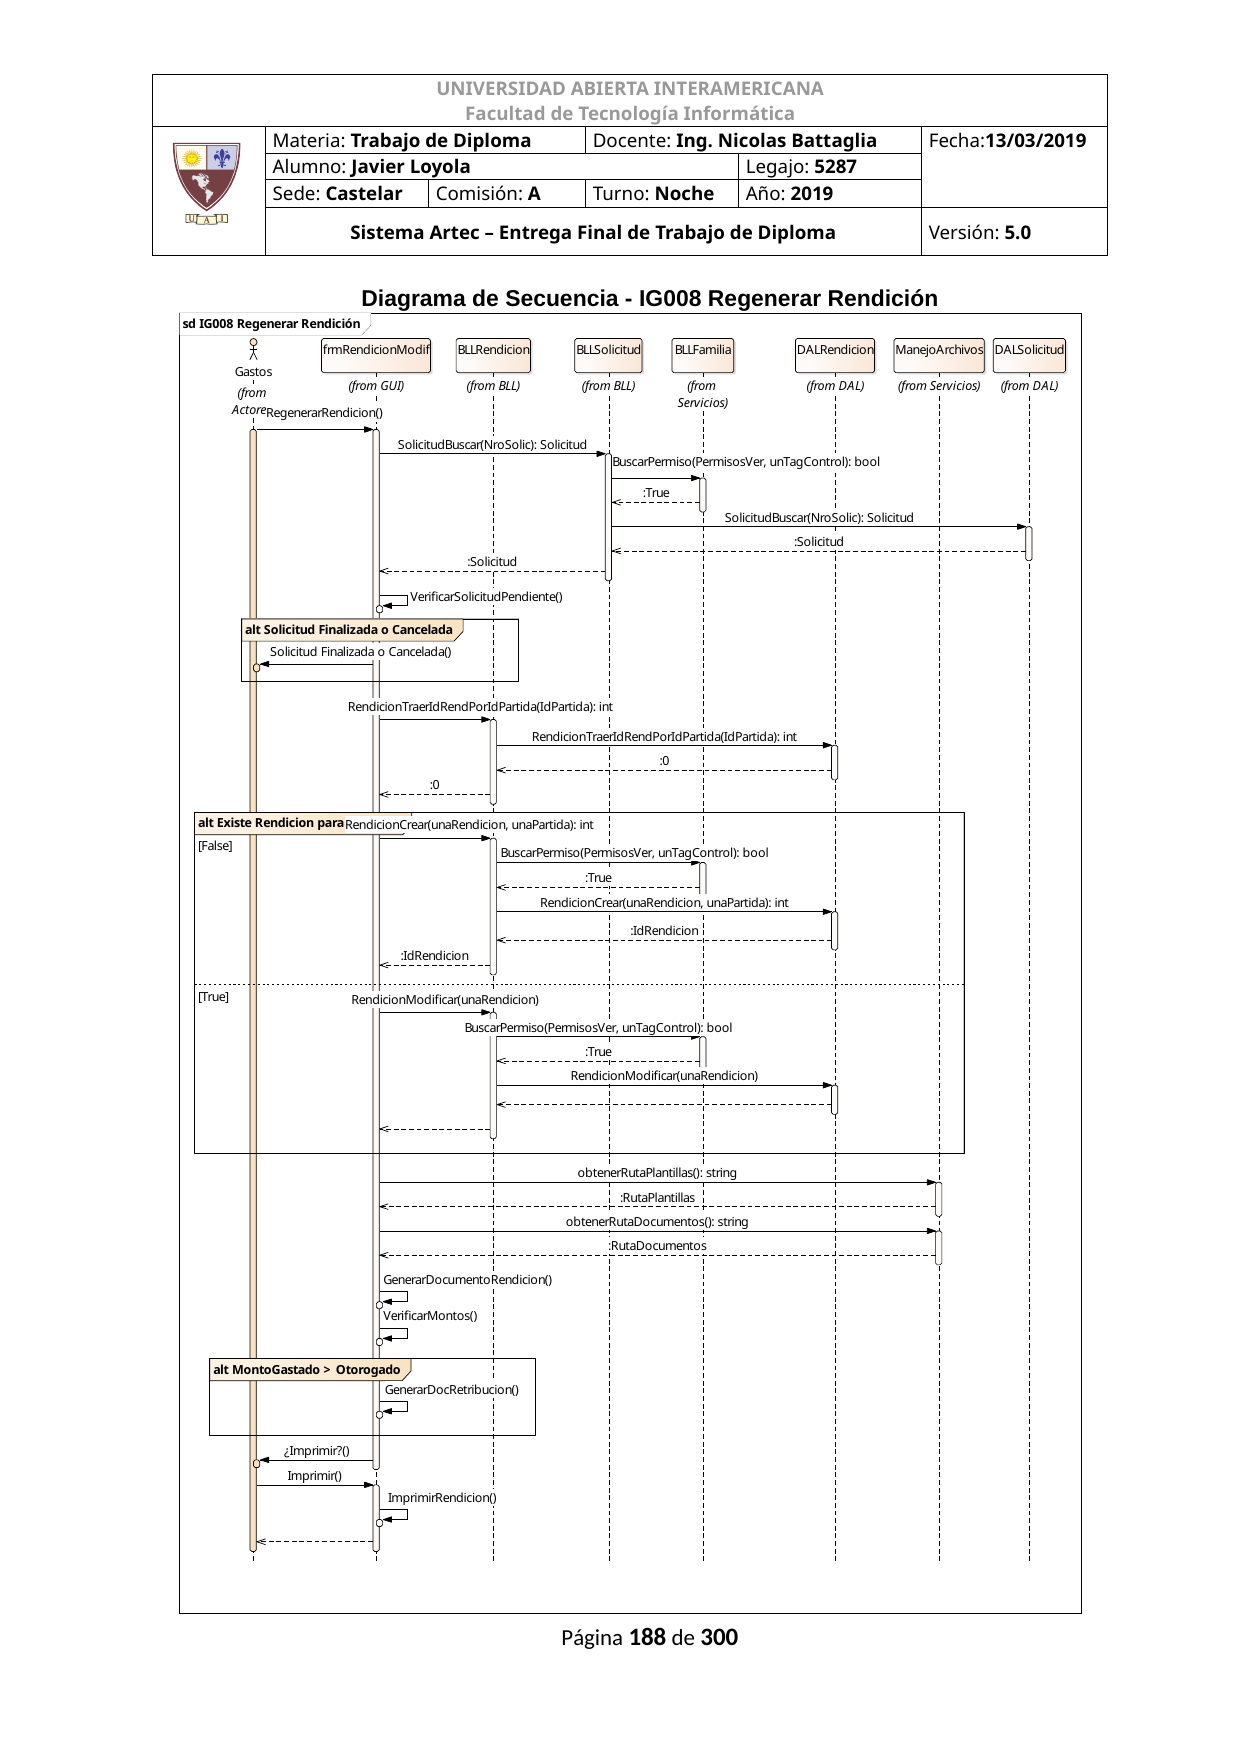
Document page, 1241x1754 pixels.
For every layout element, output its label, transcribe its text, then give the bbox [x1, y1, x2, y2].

picture [157, 136, 257, 228]
text Diagrama de Secuencia - IG008 Regenerar Rendición [177, 284, 1122, 311]
